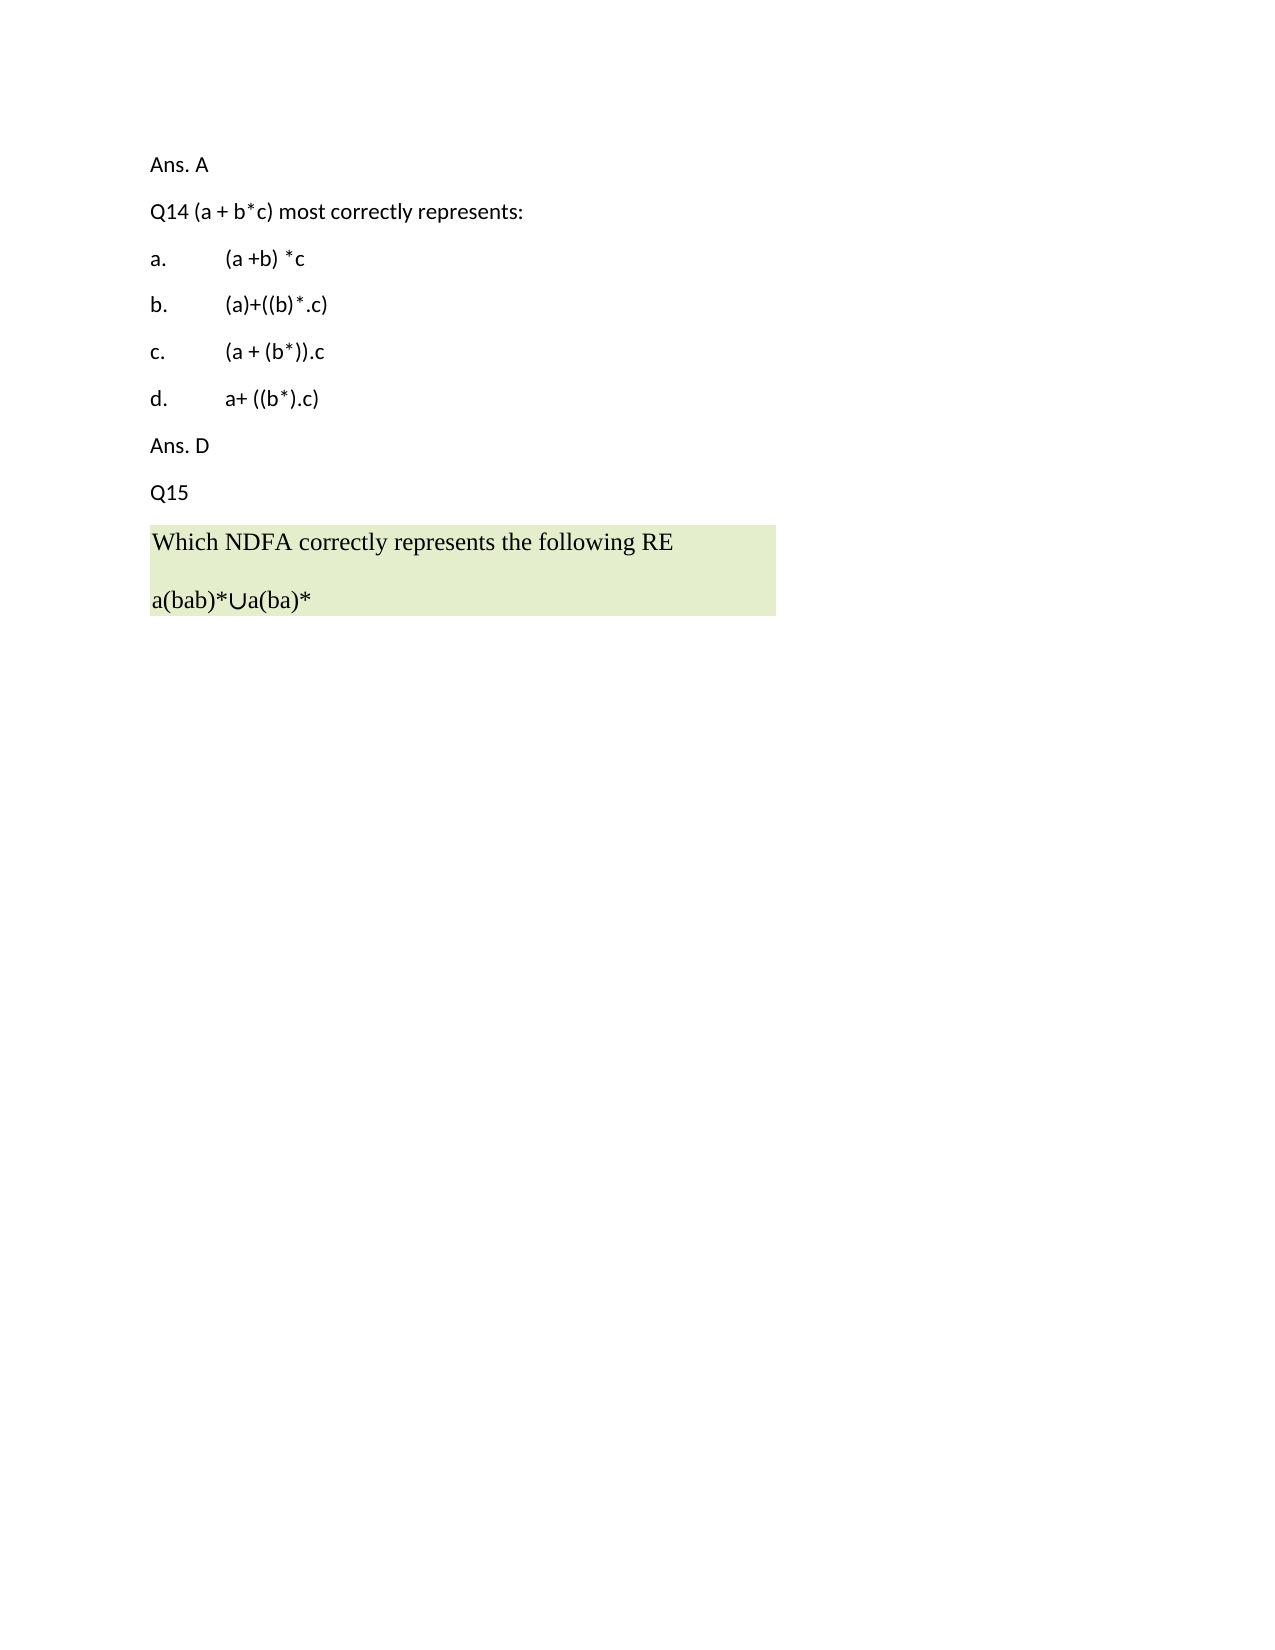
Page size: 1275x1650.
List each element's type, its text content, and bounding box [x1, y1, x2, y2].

text a. (a +b) *c [150, 244, 1125, 272]
text Ans. D [150, 431, 1125, 459]
text Ans. A [150, 150, 1125, 178]
text Q15 [150, 478, 1125, 506]
text Q14 (a + b*c) most correctly represents: [150, 197, 1125, 225]
table_header Which NDFA correctly represents the following RE a(bab)*∪a(ba)* [150, 525, 776, 616]
text b. (a)+((b)*.c) [150, 291, 1125, 319]
text c. (a + (b*)).c [150, 337, 1125, 366]
text d. a+ ((b*).c) [150, 384, 1125, 412]
